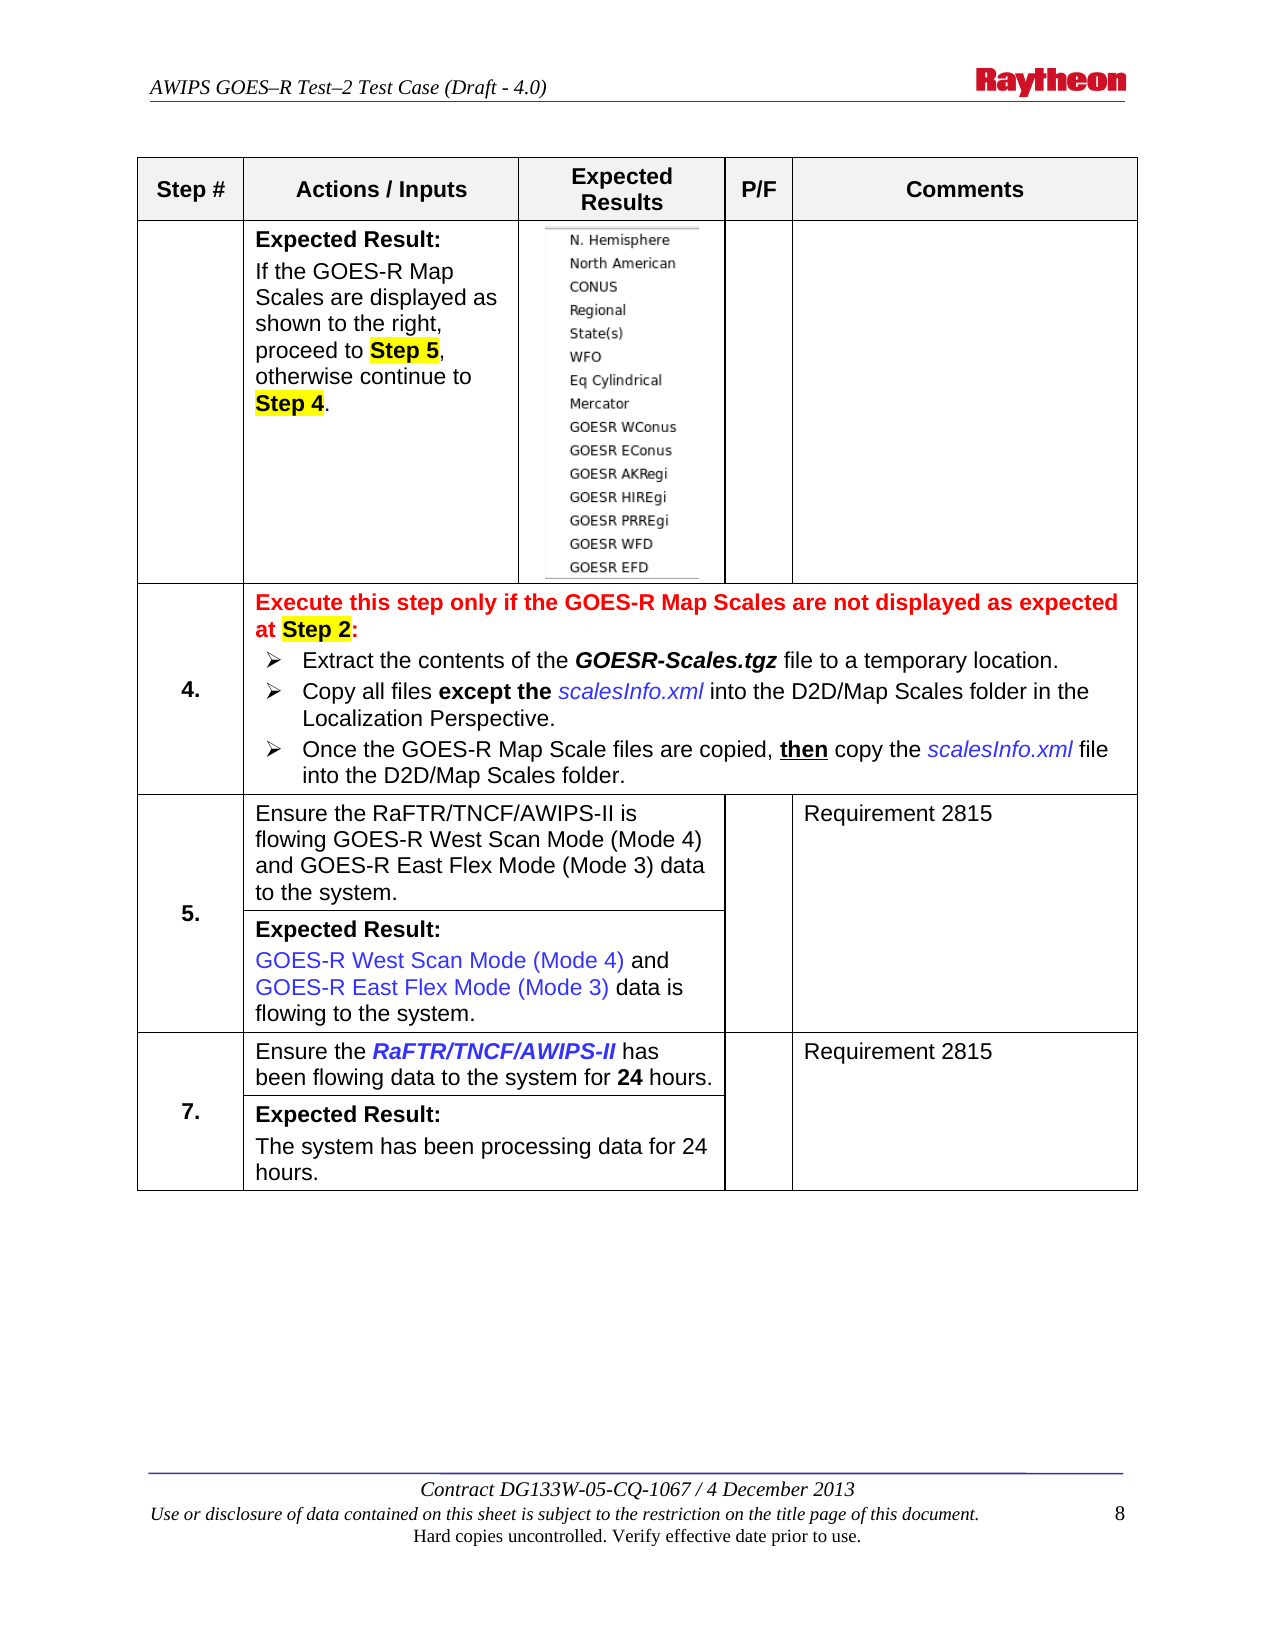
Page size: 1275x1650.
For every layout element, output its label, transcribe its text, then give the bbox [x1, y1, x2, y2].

picture [545, 226, 700, 579]
table_cell [726, 795, 792, 1032]
table_cell [138, 795, 243, 1032]
table_cell Expected Result: The system has been processing data for 24 hours. [244, 1096, 724, 1190]
table_cell Ensure the RaFTR/TNCF/AWIPS-II has been flowing data to the system for 24 hours. [244, 1033, 724, 1095]
table_cell Requirement 2815 [793, 795, 1137, 1032]
table_cell Expected Result: GOES-R West Scan Mode (Mode 4) and GOES-R East Flex Mode (Mode 3) data is flowing to the system. [244, 911, 724, 1032]
table_header P/F [726, 158, 792, 220]
table_cell Expected Result: If the GOES-R Map Scales are displayed as shown to the right, proceed to Step 4, otherwise continue to Step 3. [244, 221, 518, 583]
table_cell Ensure the RaFTR/TNCF/AWIPS-II is flowing GOES-R West Scan Mode (Mode 4) and GOES-R East Flex Mode (Mode 3) data to the system. [244, 795, 724, 910]
table_cell [793, 221, 1137, 583]
table_cell Requirement 2815 [793, 1033, 1137, 1190]
table_cell [138, 584, 243, 794]
table_header Comments [793, 158, 1137, 220]
table_cell [138, 1033, 243, 1190]
table_cell [138, 221, 243, 583]
table_header Step # [138, 158, 243, 220]
table_cell Execute this step only if the GOES-R Map Scales are not displayed as expected at Step 2: Extract the contents of the GOESR-Scales.tgz file to a temporary location. Copy all files except the scalesInfo.xml into the D2D/Map Scales folder in the Localization Perspective. Once the GOES-R Map Scale files are copied, then copy the scalesInfo.xml file into the D2D/Map Scales folder. [244, 584, 1137, 794]
table_header Actions / Inputs [244, 158, 518, 220]
table_cell [519, 221, 724, 583]
table_cell [726, 1033, 792, 1190]
picture [976, 68, 1127, 97]
table_cell [726, 221, 792, 583]
table_header Expected Results [519, 158, 724, 220]
